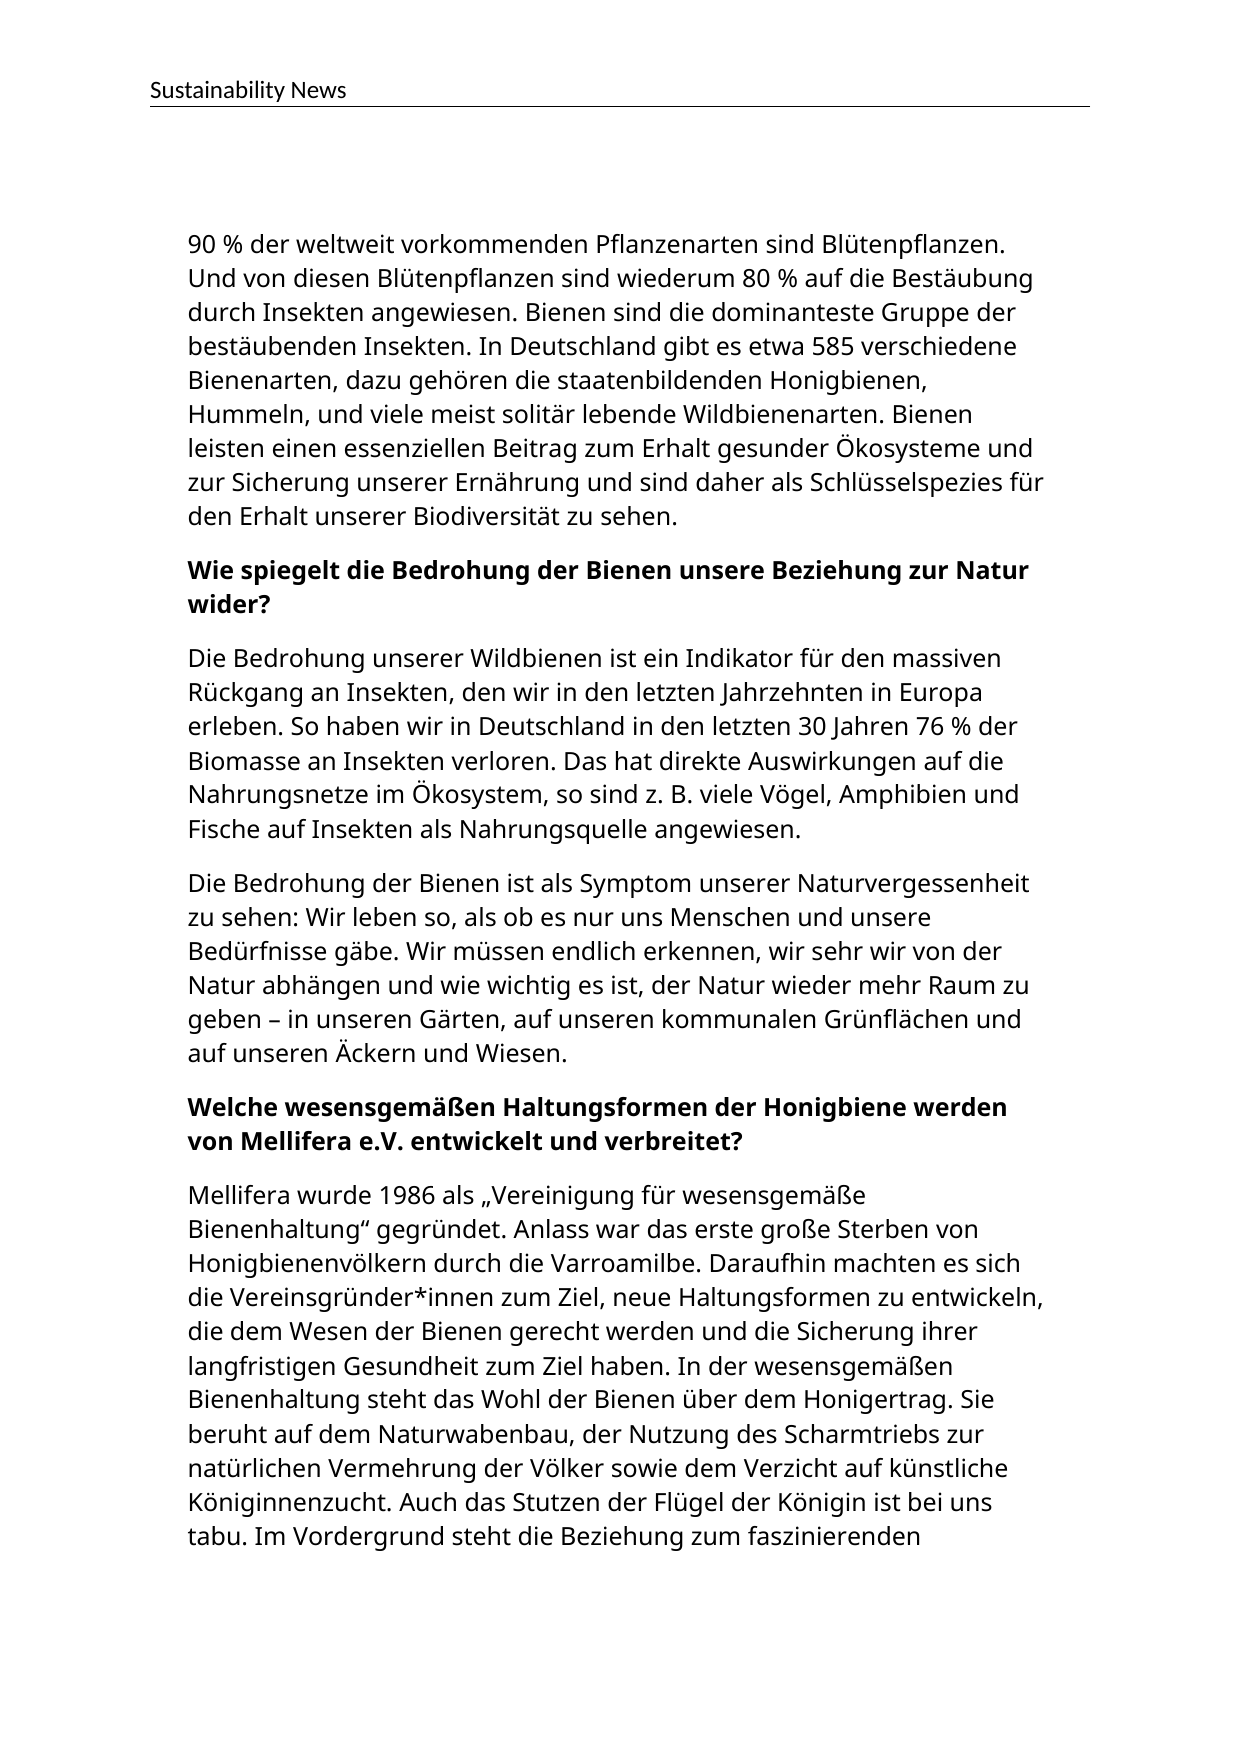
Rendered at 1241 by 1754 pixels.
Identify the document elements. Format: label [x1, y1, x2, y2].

table_cell [150, 150, 1090, 1577]
